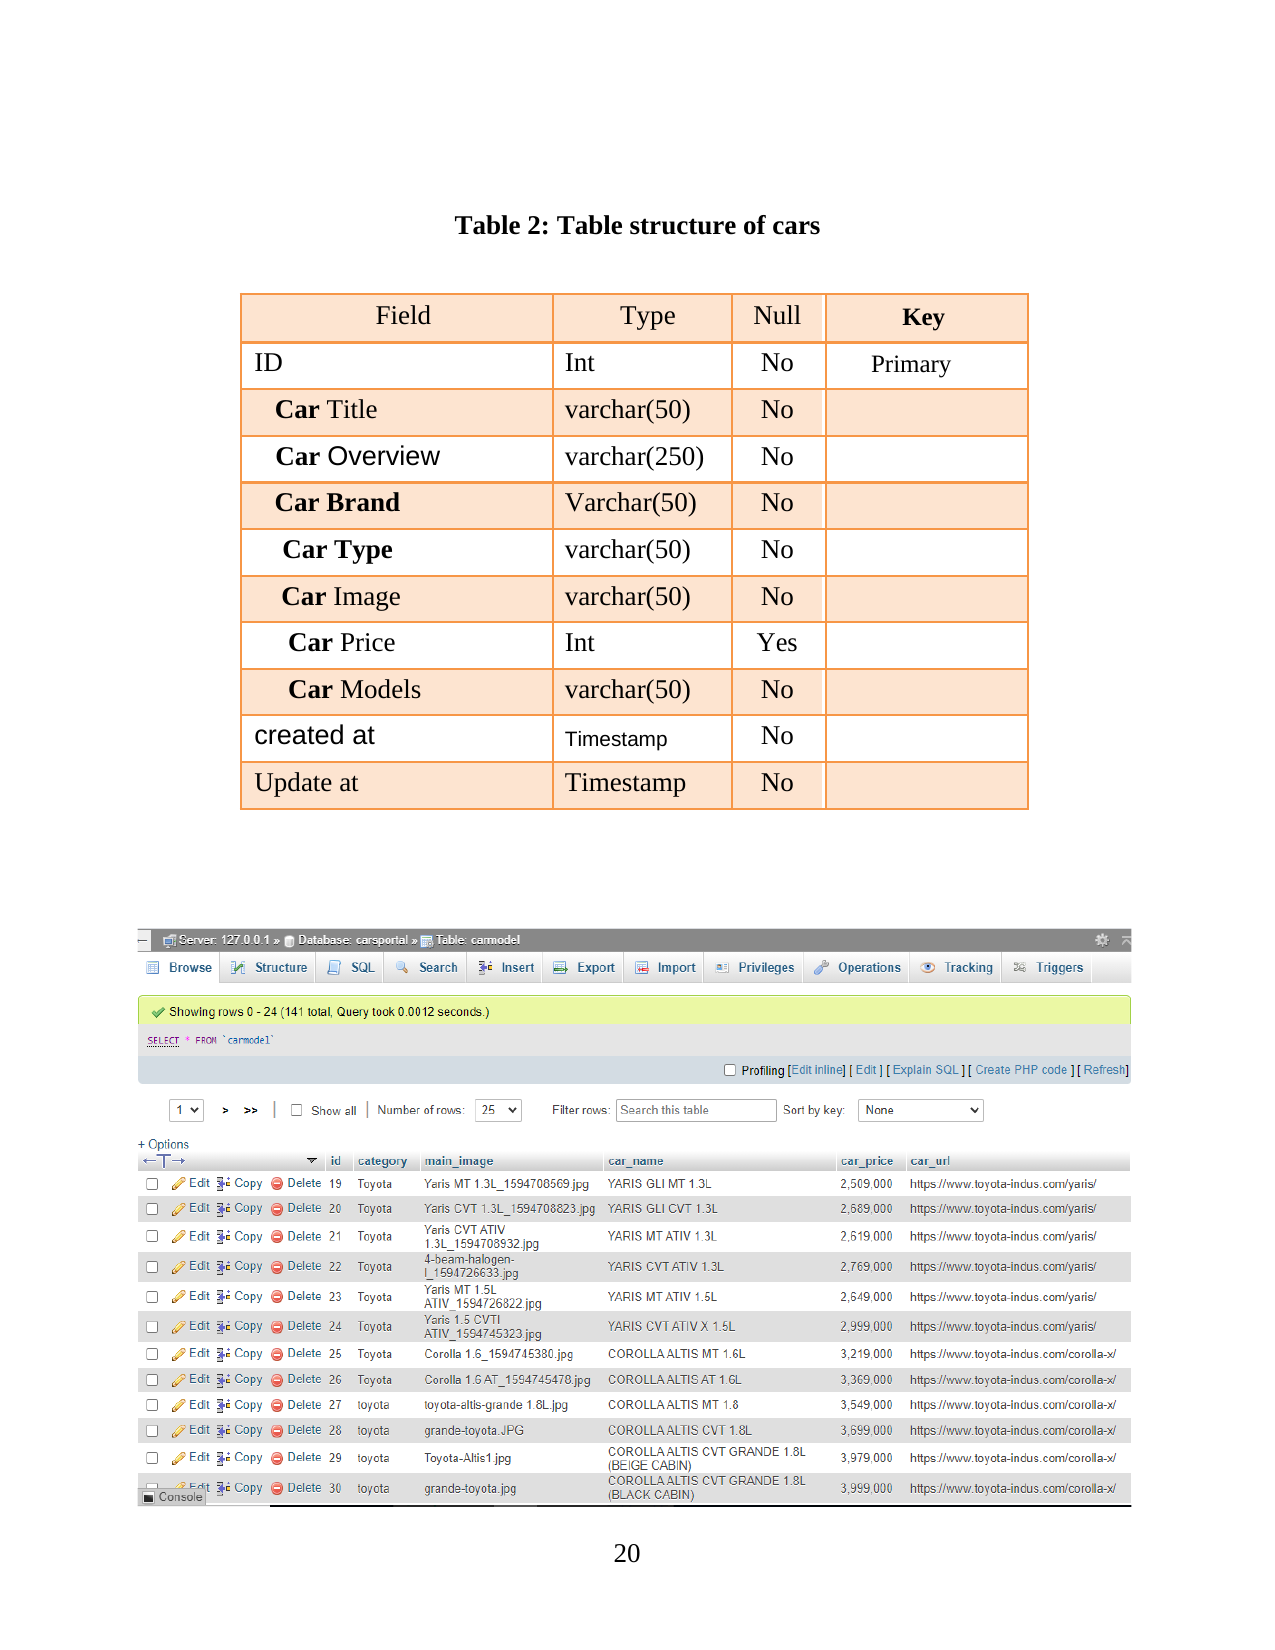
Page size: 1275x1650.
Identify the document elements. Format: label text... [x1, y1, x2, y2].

picture [137, 928, 1132, 1507]
table_cell [242, 331, 552, 341]
table_cell [827, 390, 1027, 424]
table_cell [242, 518, 552, 528]
table_cell [733, 378, 822, 388]
table_cell [827, 484, 1027, 518]
table_cell Car Price [242, 623, 552, 657]
table_cell Car Title [242, 390, 552, 424]
table_cell Int [554, 344, 731, 377]
table_cell [827, 704, 1027, 714]
table_cell Yes [733, 623, 822, 657]
table_cell Car Type [242, 530, 552, 564]
table_cell [242, 378, 552, 388]
table_cell [827, 424, 1027, 435]
table_cell Timestamp [554, 716, 731, 750]
table_header Key [827, 295, 1027, 331]
table_cell [733, 750, 822, 761]
table_cell [827, 797, 1027, 808]
table_cell created at [242, 716, 552, 750]
table_cell [827, 716, 1027, 750]
table_cell [554, 518, 731, 528]
table_cell [827, 611, 1027, 621]
table_header Type [554, 295, 731, 331]
table_cell [733, 611, 822, 621]
table_cell [554, 797, 731, 808]
table_cell [827, 623, 1027, 657]
table_cell Car Models [242, 670, 552, 704]
table_cell Int [554, 623, 731, 657]
table_cell [827, 378, 1027, 388]
table_cell [242, 611, 552, 621]
table_cell [827, 437, 1027, 471]
table_cell [827, 518, 1027, 528]
table_cell [827, 530, 1027, 564]
table_header Field [242, 295, 552, 331]
table_cell [554, 424, 731, 435]
table_cell [242, 564, 552, 575]
table_cell [554, 704, 731, 714]
table_cell No [733, 763, 822, 797]
table_cell No [733, 484, 822, 518]
text Table 2: Table structure of cars [137, 209, 1137, 240]
table_cell [242, 797, 552, 808]
table_cell varchar(250) [554, 437, 731, 471]
table_cell No [733, 390, 822, 424]
table_cell No [733, 577, 822, 611]
table_cell [242, 657, 552, 668]
table_cell [827, 657, 1027, 668]
table_cell varchar(50) [554, 390, 731, 424]
table_cell [733, 424, 822, 435]
table_cell [827, 331, 1027, 341]
table_cell [242, 750, 552, 761]
table_cell [733, 331, 822, 341]
table_cell [554, 331, 731, 341]
table_cell [827, 564, 1027, 575]
table_cell Primary [827, 344, 1027, 377]
table_cell Car Image [242, 577, 552, 611]
table_cell No [733, 670, 822, 704]
table_cell [827, 471, 1027, 481]
table_cell Varchar(50) [554, 484, 731, 518]
table_cell ID [242, 344, 552, 377]
table_cell [733, 657, 822, 668]
table_cell No [733, 530, 822, 564]
table_cell [733, 564, 822, 575]
table_cell [242, 471, 552, 481]
table_cell [827, 750, 1027, 761]
table_cell No [733, 437, 822, 471]
table_cell Car Overview [242, 437, 552, 471]
table_cell varchar(50) [554, 530, 731, 564]
table_cell [554, 750, 731, 761]
table_cell No [733, 716, 822, 750]
table_header Null [733, 295, 822, 331]
table_cell [554, 471, 731, 481]
table_cell No [733, 344, 822, 377]
table_cell varchar(50) [554, 670, 731, 704]
table_cell [733, 704, 822, 714]
table_cell Car Brand [242, 484, 552, 518]
table_cell [827, 763, 1027, 797]
table_cell [242, 424, 552, 435]
table_cell [733, 797, 822, 808]
table_cell [733, 471, 822, 481]
table_cell [554, 564, 731, 575]
table_cell [242, 704, 552, 714]
table_cell [554, 657, 731, 668]
table_cell [554, 378, 731, 388]
table_cell Update at [242, 763, 552, 797]
table_cell Timestamp [554, 763, 731, 797]
table_cell varchar(50) [554, 577, 731, 611]
table_cell [827, 670, 1027, 704]
table_cell [827, 577, 1027, 611]
table_cell [554, 611, 731, 621]
table_cell [733, 518, 822, 528]
